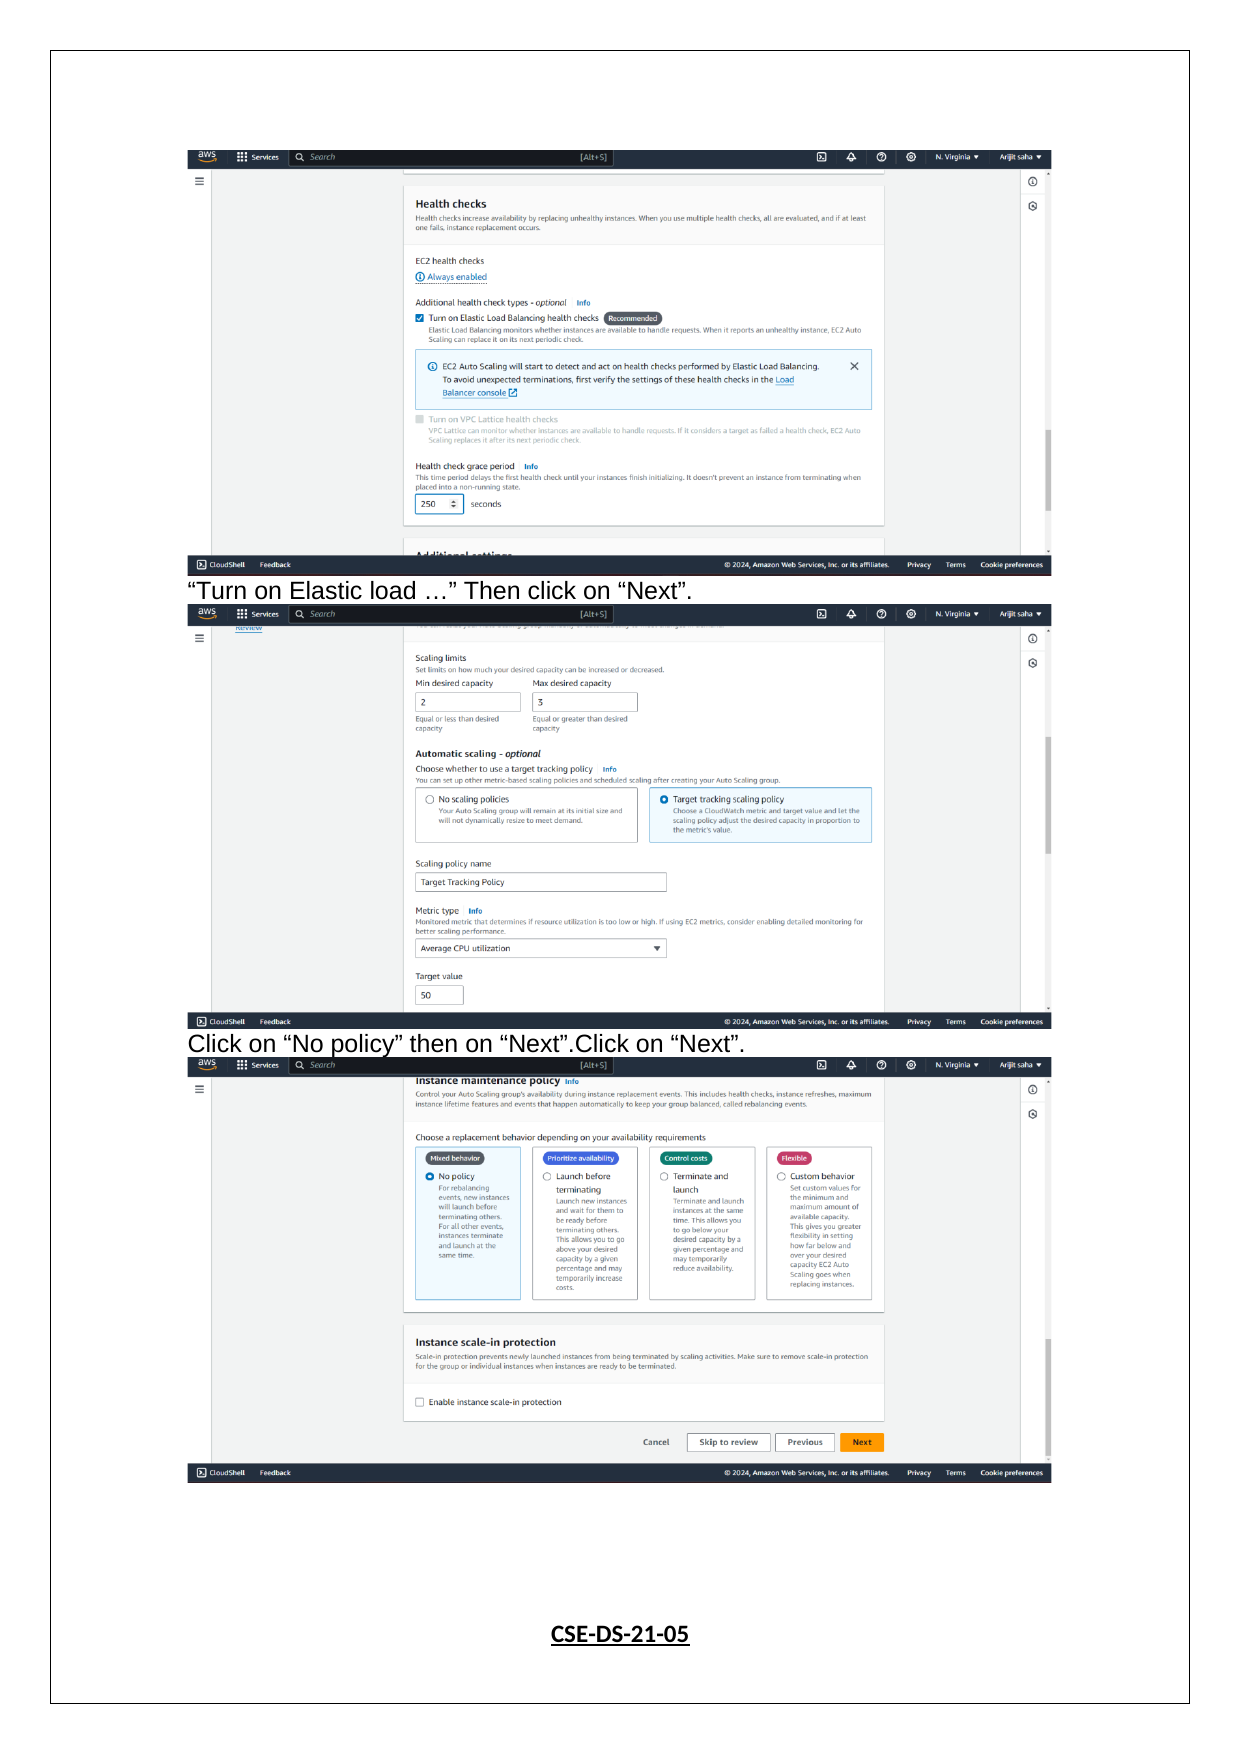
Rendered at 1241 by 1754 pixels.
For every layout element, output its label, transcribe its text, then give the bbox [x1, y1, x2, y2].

picture [187, 1057, 1052, 1483]
text “Turn on Elastic load …” Then click on “Next”. [187, 576, 1053, 605]
picture [187, 604, 1052, 1029]
text Click on “No policy” then on “Next”.Click on “Next”. [187, 1029, 1053, 1057]
picture [187, 150, 1052, 576]
